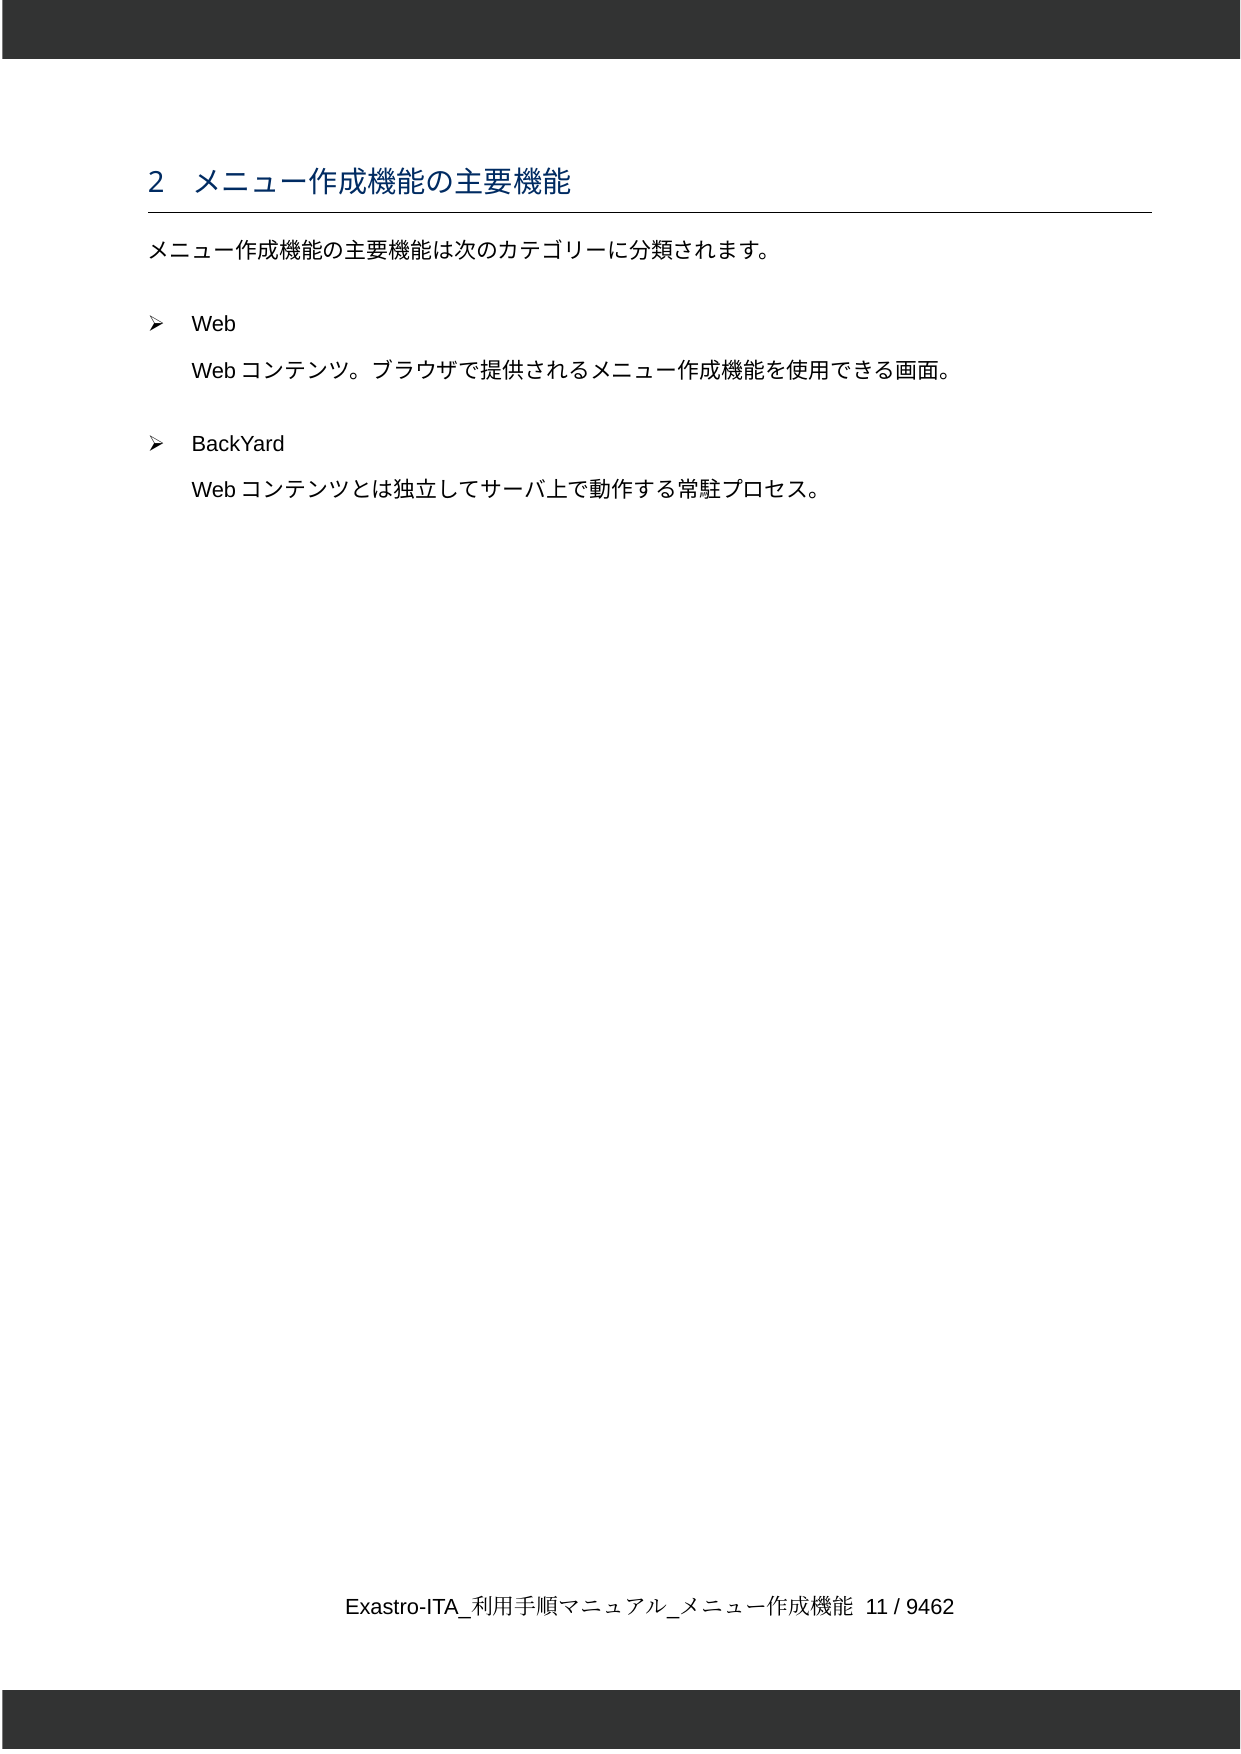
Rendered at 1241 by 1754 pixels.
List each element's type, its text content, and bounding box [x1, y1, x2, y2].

text メニュー作成機能の主要機能は次のカテゴリーに分類されます。 [148, 219, 1152, 279]
list Web Webコンテンツ。ブラウザで提供されるメニュー作成機能を使用できる画面。 [148, 309, 1152, 398]
list BackYard Webコンテンツとは独立してサーバ上で動作する常駐プロセス。 [148, 428, 1152, 517]
subtitle メニュー作成機能の主要機能 [148, 151, 1152, 212]
picture [2, 1690, 1241, 1749]
picture [2, 0, 1241, 59]
